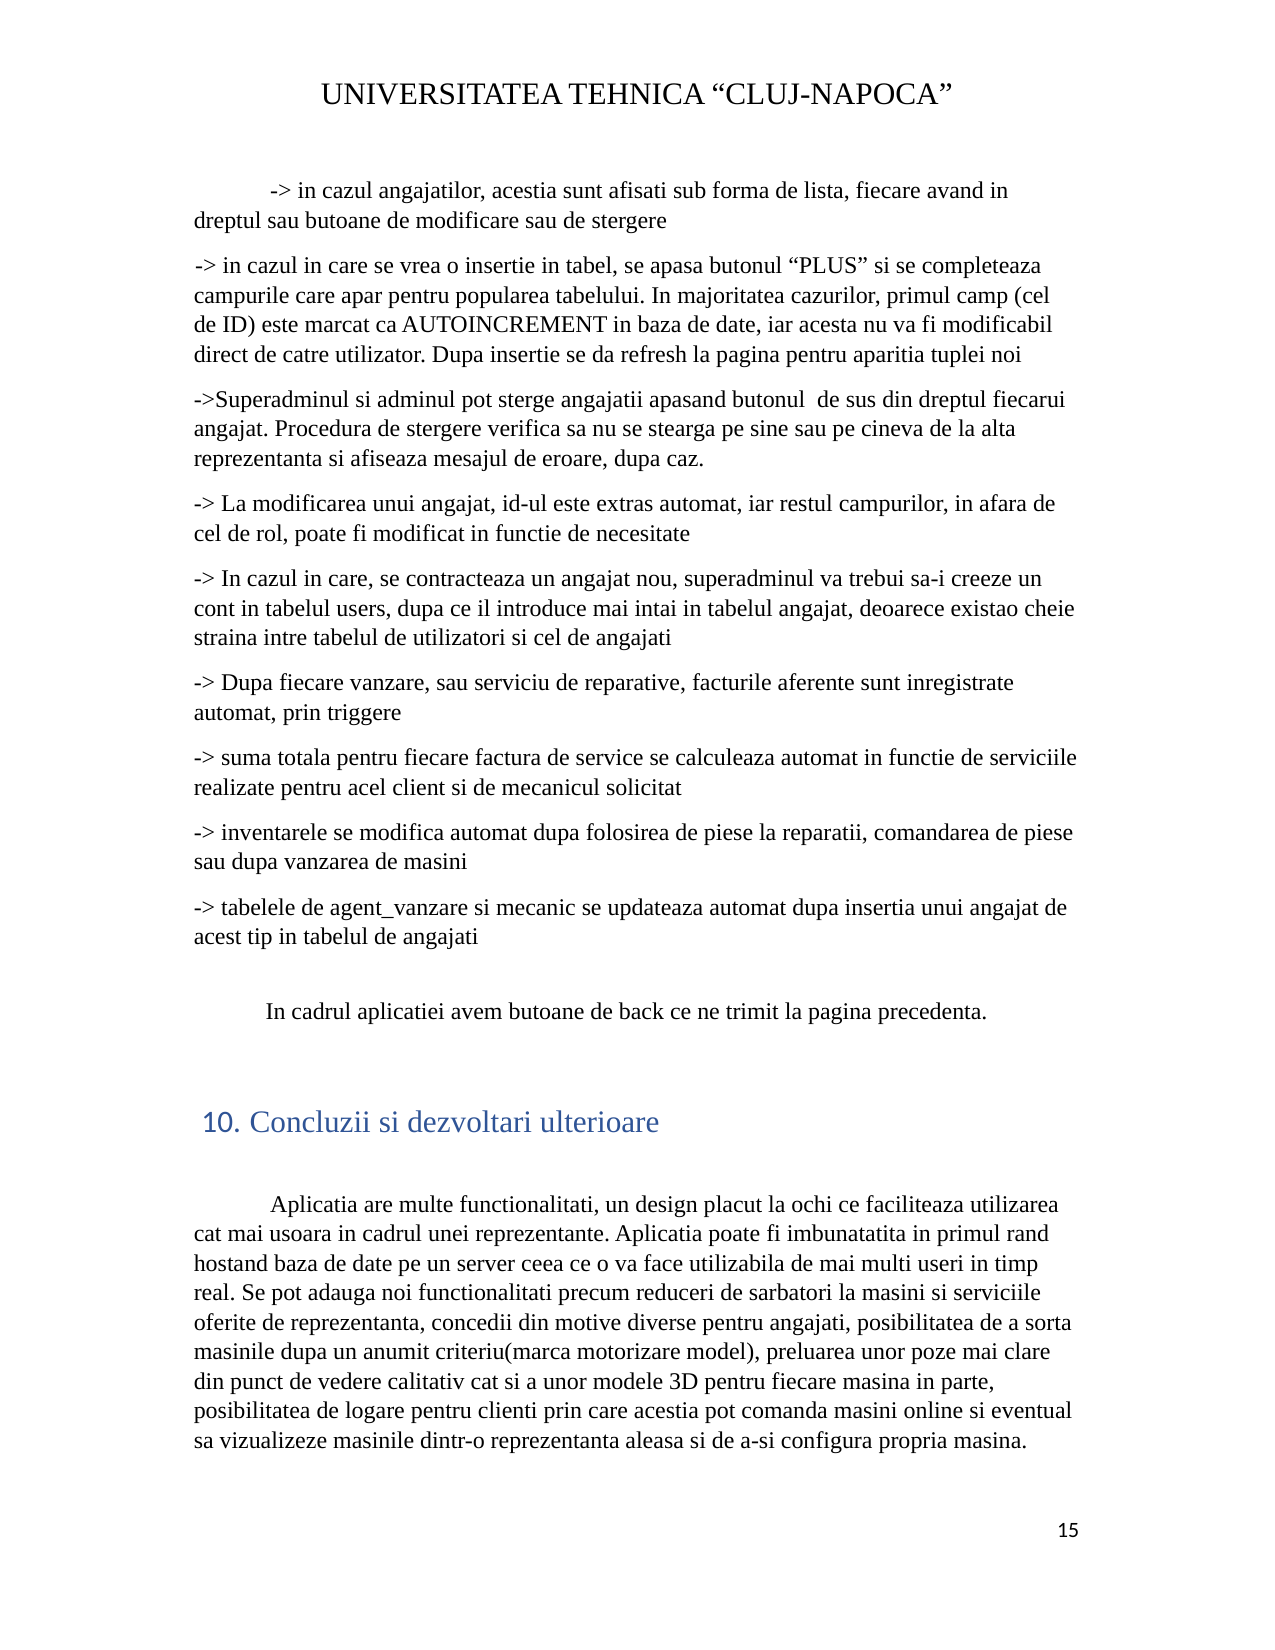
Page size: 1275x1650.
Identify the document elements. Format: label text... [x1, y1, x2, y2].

text -> in cazul angajatilor, acestia sunt afisati sub forma de lista, fiecare avand in dreptul sau butoane de modificare sau de stergere [193, 176, 1079, 233]
text ->Superadminul si adminul pot sterge angajatii apasand butonul de sus din dreptul fiecarui angajat. Procedura de stergere verifica sa nu se stearga pe sine sau pe cineva de la alta reprezentanta si afiseaza mesajul de eroare, dupa caz. [193, 385, 1079, 472]
text -> in cazul in care se vrea o insertie in tabel, se apasa butonul “PLUS” si se completeaza campurile care apar pentru popularea tabelului. In majoritatea cazurilor, primul camp (cel de ID) este marcat ca AUTOINCREMENT in baza de date, iar acesta nu va fi modificabil direct de catre utilizator. Dupa insertie se da refresh la pagina pentru aparitia tuplei noi [193, 251, 1079, 367]
text -> In cazul in care, se contracteaza un angajat nou, superadminul va trebui sa-i creeze un cont in tabelul users, dupa ce il introduce mai intai in tabelul angajat, deoarece existao cheie straina intre tabelul de utilizatori si cel de angajati [193, 564, 1079, 651]
subtitle 10. Concluzii si dezvoltari ulterioare [195, 1102, 1079, 1140]
text Aplicatia are multe functionalitati, un design placut la ochi ce faciliteaza utilizarea cat mai usoara in cadrul unei reprezentante. Aplicatia poate fi imbunatatita in primul rand hostand baza de date pe un server ceea ce o va face utilizabila de mai multi useri in timp real. Se pot adauga noi functionalitati precum reduceri de sarbatori la masini si serviciile oferite de reprezentanta, concedii din motive diverse pentru angajati, posibilitatea de a sorta masinile dupa un anumit criteriu(marca motorizare model), preluarea unor poze mai clare din punct de vedere calitativ cat si a unor modele 3D pentru fiecare masina in parte, posibilitatea de logare pentru clienti prin care acestia pot comanda masini online si eventual sa vizualizeze masinile dintr-o reprezentanta aleasa si de a-si configura propria masina. [193, 1190, 1079, 1453]
text -> tabelele de agent_vanzare si mecanic se updateaza automat dupa insertia unui angajat de acest tip in tabelul de angajati [193, 893, 1079, 950]
text -> suma totala pentru fiecare factura de service se calculeaza automat in functie de serviciile realizate pentru acel client si de mecanicul solicitat [193, 743, 1079, 800]
text -> Dupa fiecare vanzare, sau serviciu de reparative, facturile aferente sunt inregistrate automat, prin triggere [193, 668, 1079, 725]
text -> La modificarea unui angajat, id-ul este extras automat, iar restul campurilor, in afara de cel de rol, poate fi modificat in functie de necesitate [193, 489, 1079, 546]
text -> inventarele se modifica automat dupa folosirea de piese la reparatii, comandarea de piese sau dupa vanzarea de masini [193, 818, 1079, 875]
text In cadrul aplicatiei avem butoane de back ce ne trimit la pagina precedenta. [265, 997, 1079, 1025]
